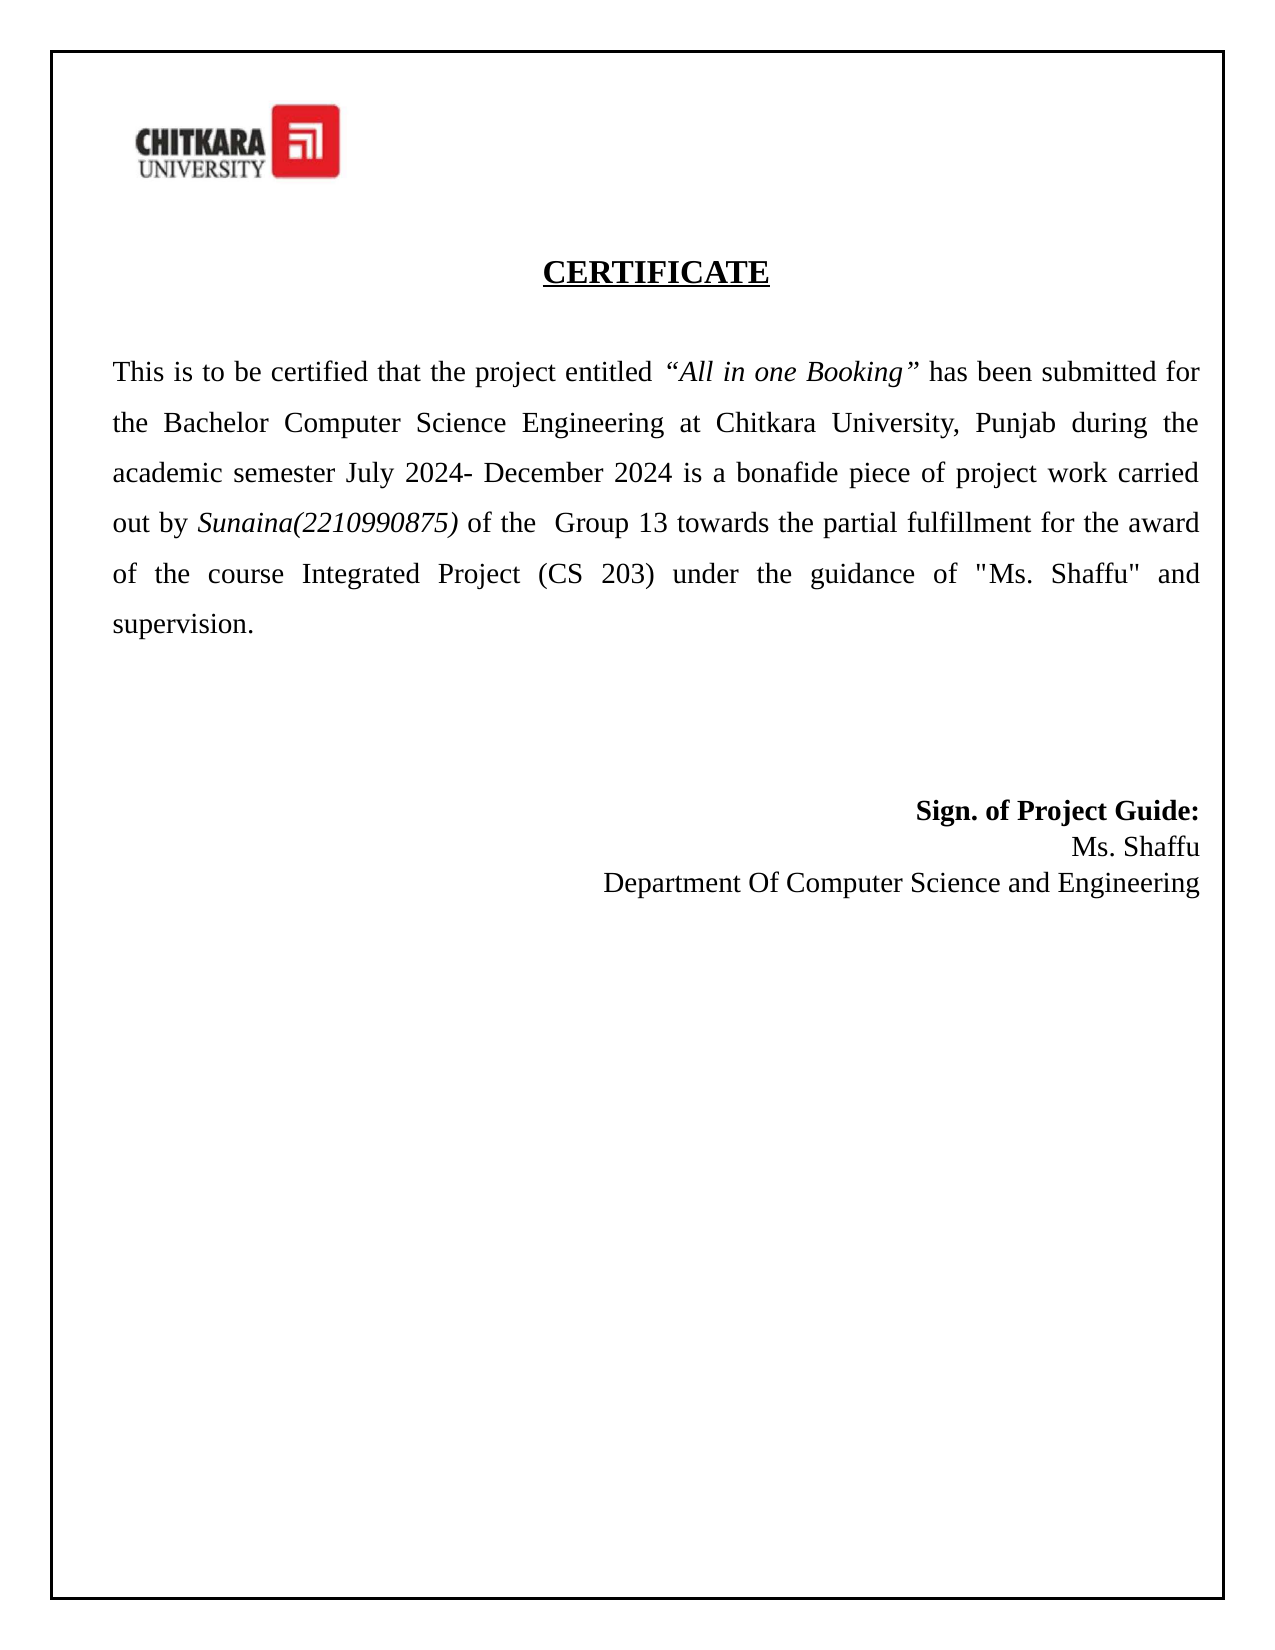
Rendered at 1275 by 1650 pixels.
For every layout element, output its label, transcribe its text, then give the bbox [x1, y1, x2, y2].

picture [112, 100, 357, 186]
text This is to be certified that the project entitled “All in one Booking” has been submitted for the Bachelor Computer Science Engineering at Chitkara University, Punjab during the academic semester July 2024- December 2024 is a bonafide piece of project work carried out by Sunaina(2210990875) of the Group 13 towards the partial fulfillment for the award of the course Integrated Project (CS 203) under the guidance of "Ms. Shaffu" and supervision. [112, 354, 1200, 639]
text Department Of Computer Science and Engineering [112, 865, 1200, 899]
text CERTIFICATE [112, 252, 1200, 290]
text Sign. of Project Guide: Ms. Shaffu [112, 793, 1200, 862]
